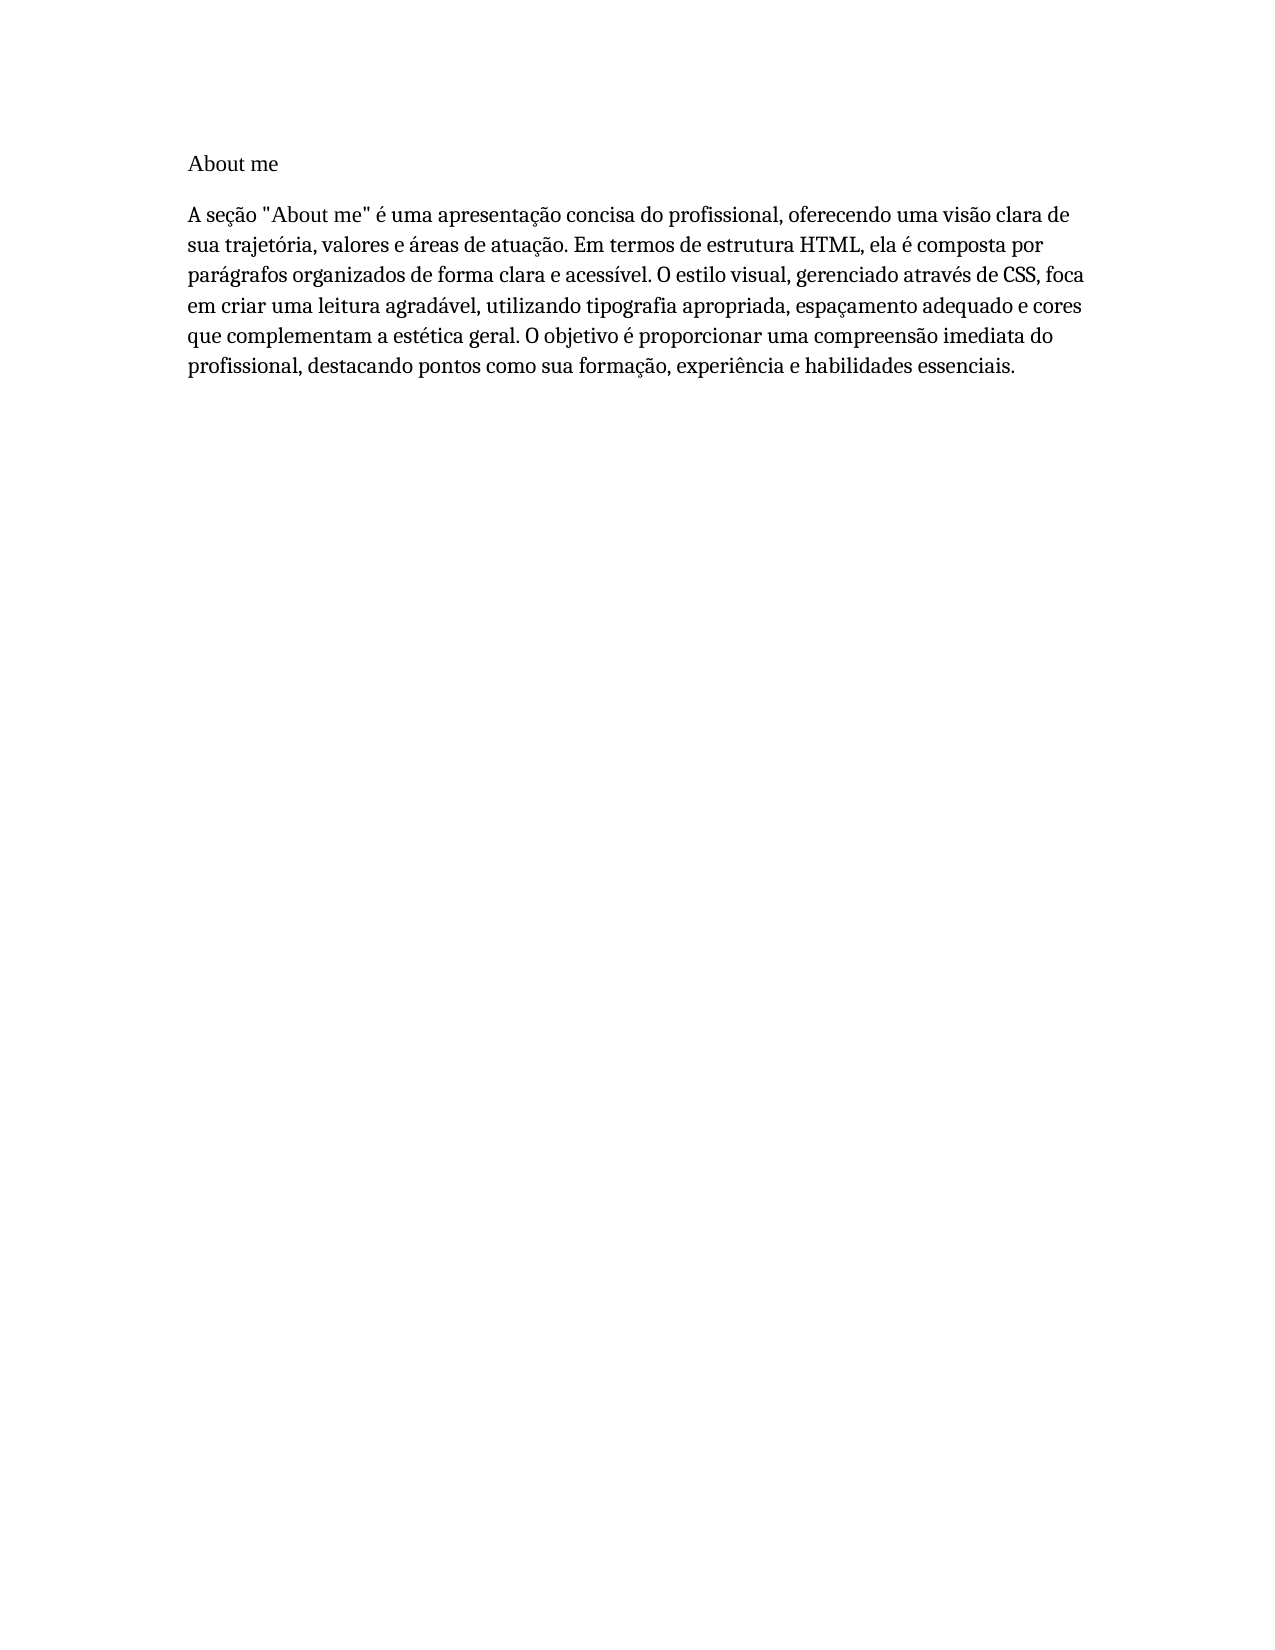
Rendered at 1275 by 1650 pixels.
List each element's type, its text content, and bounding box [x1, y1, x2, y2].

text About me [187, 150, 1087, 176]
text A seção "About me" é uma apresentação concisa do profissional, oferecendo uma visão clara de sua trajetória, valores e áreas de atuação. Em termos de estrutura HTML, ela é composta por parágrafos organizados de forma clara e acessível. O estilo visual, gerenciado através de CSS, foca em criar uma leitura agradável, utilizando tipografia apropriada, espaçamento adequado e cores que complementam a estética geral. O objetivo é proporcionar uma compreensão imediata do profissional, destacando pontos como sua formação, experiência e habilidades essenciais. [187, 201, 1087, 379]
